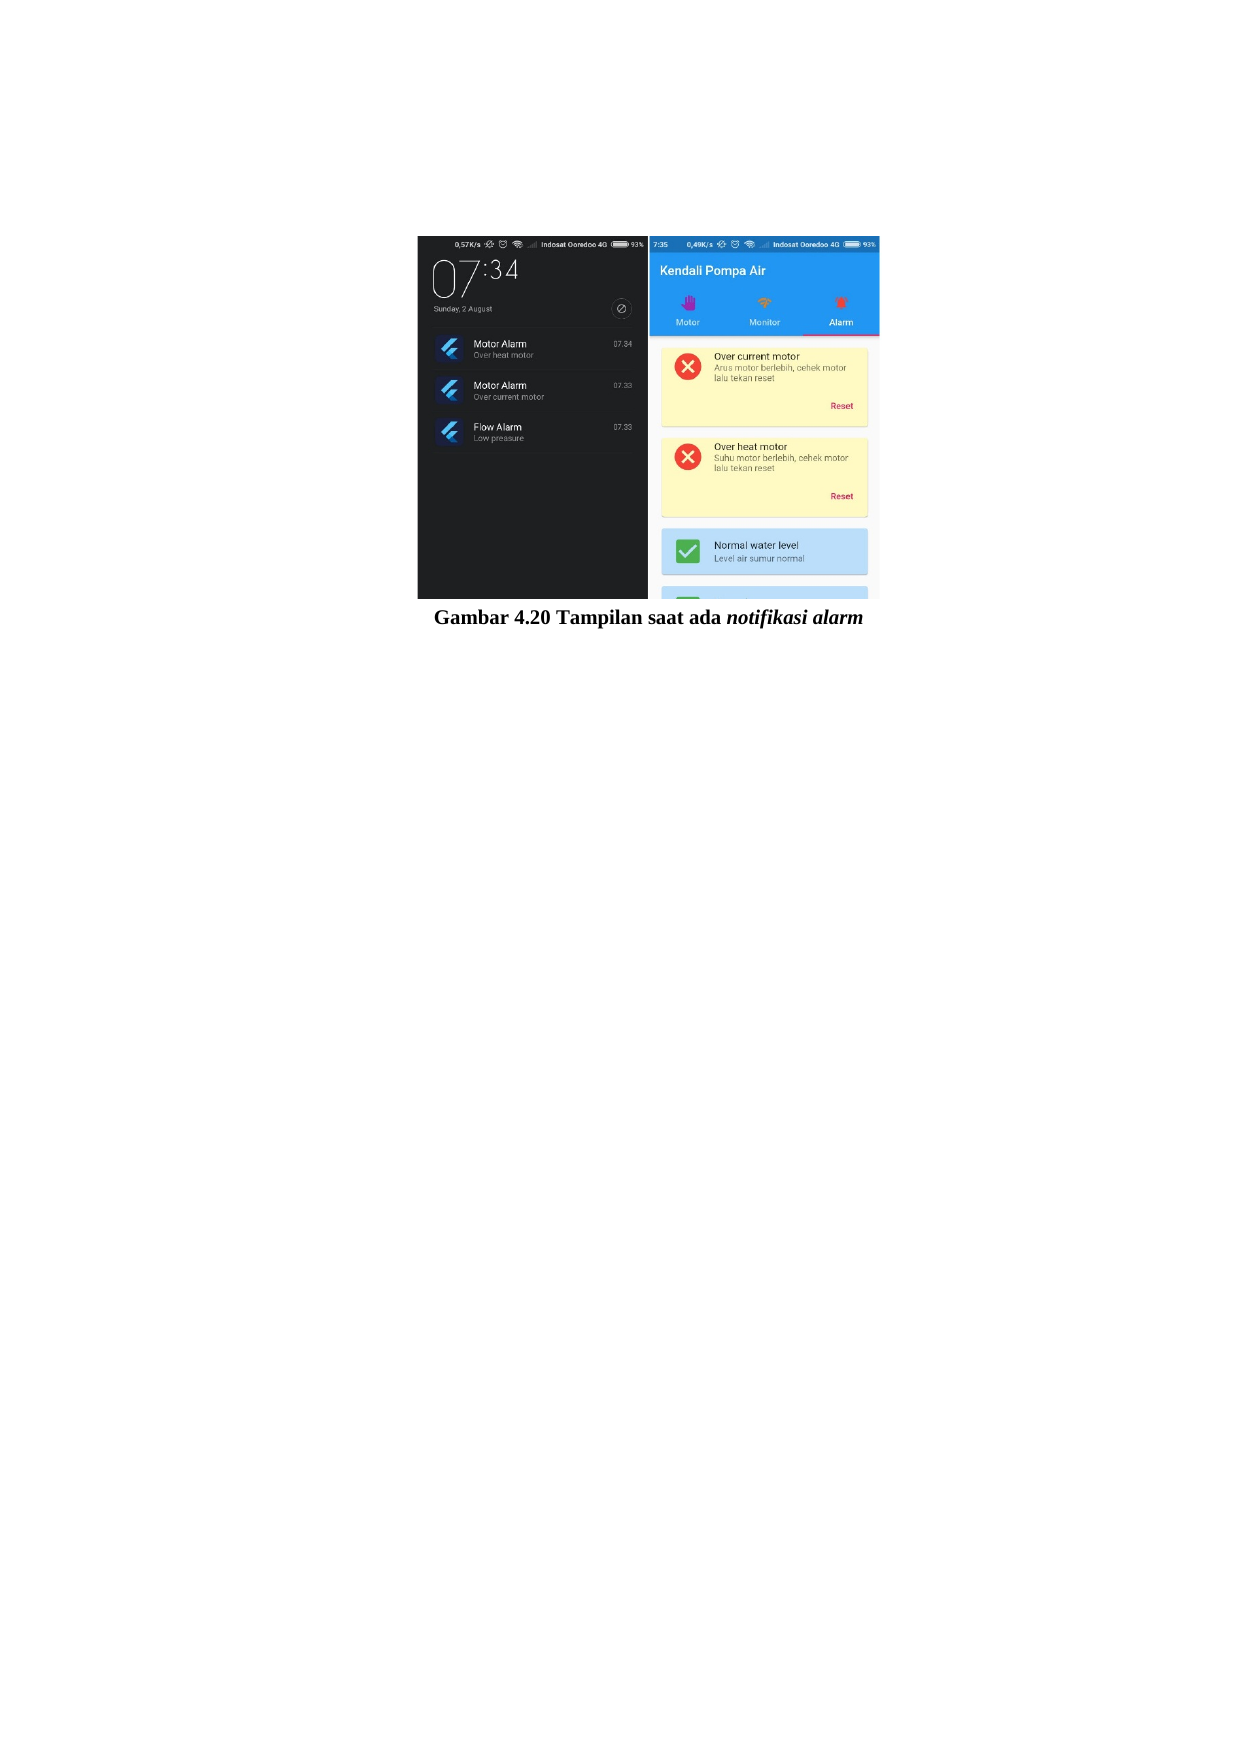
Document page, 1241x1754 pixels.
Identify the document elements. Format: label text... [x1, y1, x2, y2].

subtitle Gambar 4.20 Tampilan saat ada notifikasi alarm [236, 605, 1063, 629]
picture [417, 236, 882, 599]
